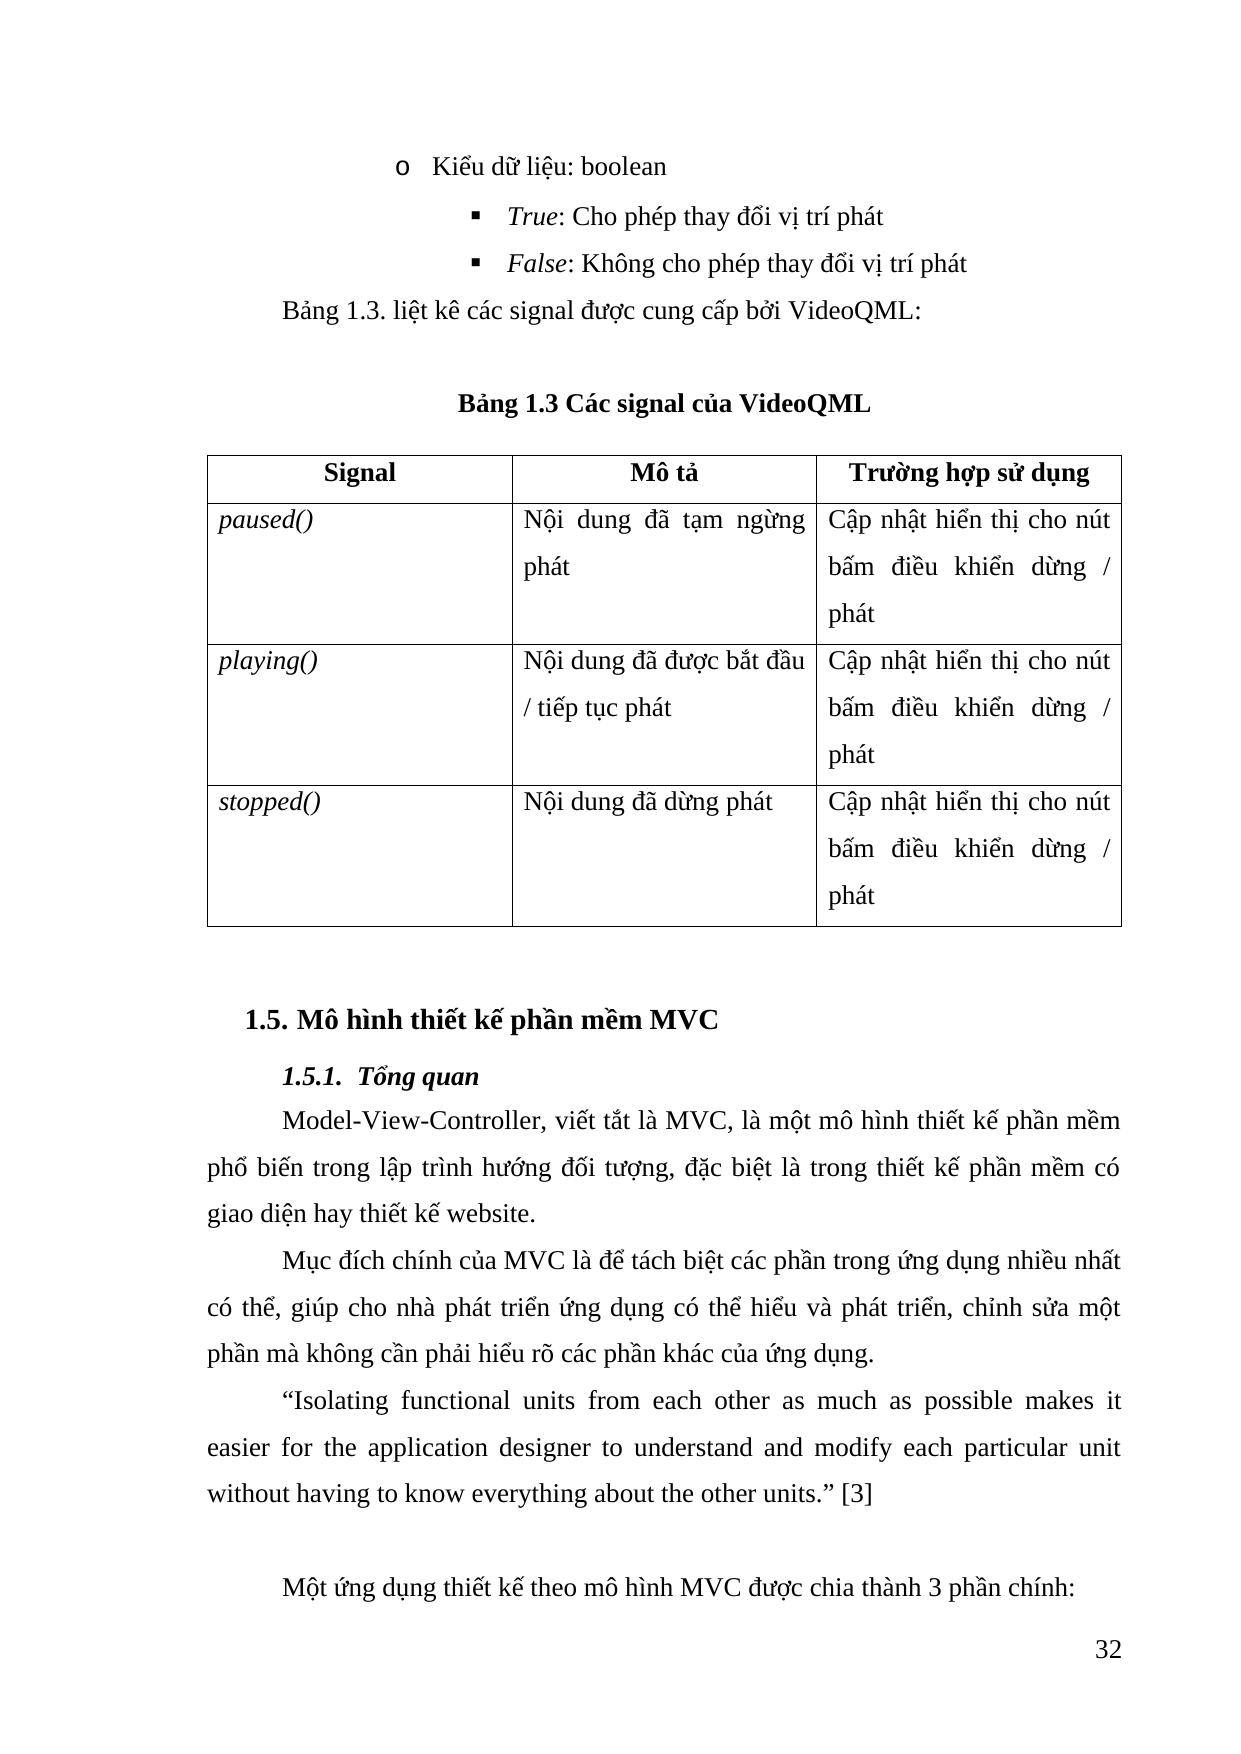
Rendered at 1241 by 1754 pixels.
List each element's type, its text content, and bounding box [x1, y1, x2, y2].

table_cell stopped() [208, 786, 512, 926]
subtitle Mô hình thiết kế phần mềm MVC [244, 1002, 1122, 1035]
list Kiểu dữ liệu: boolean [394, 150, 1122, 183]
table_header Signal [208, 456, 512, 502]
table_cell playing() [208, 645, 512, 784]
table_cell Cập nhật hiển thị cho nút bấm điều khiển dừng / phát [817, 504, 1121, 643]
text Model-View-Controller, viết tắt là MVC, là một mô hình thiết kế phần mềm phổ biến trong lập trình hướng đối tượng, đặc biệt là trong thiết kế phần mềm có giao diện hay thiết kế website. [207, 1104, 1122, 1228]
table_cell Nội dung đã được bắt đầu / tiếp tục phát [513, 645, 816, 784]
list True: Cho phép thay đổi vị trí phát [469, 200, 1122, 231]
text Bảng 1.3. liệt kê các signal được cung cấp bởi VideoQML: [207, 294, 1122, 325]
text Mục đích chính của MVC là để tách biệt các phần trong ứng dụng nhiều nhất có thể, giúp cho nhà phát triển ứng dụng có thể hiểu và phát triển, chỉnh sửa một phần mà không cần phải hiểu rõ các phần khác của ứng dụng. [207, 1244, 1122, 1368]
table_cell Nội dung đã tạm ngừng phát [513, 504, 816, 643]
table_cell paused() [208, 504, 512, 643]
list False: Không cho phép thay đổi vị trí phát [469, 247, 1122, 278]
table_cell Nội dung đã dừng phát [513, 786, 816, 926]
table_cell Cập nhật hiển thị cho nút bấm điều khiển dừng / phát [817, 645, 1121, 784]
text Một ứng dụng thiết kế theo mô hình MVC được chia thành 3 phần chính: [207, 1571, 1122, 1602]
table_header Mô tả [513, 456, 816, 502]
subtitle Tổng quan [282, 1060, 1122, 1092]
table_cell Cập nhật hiển thị cho nút bấm điều khiển dừng / phát [817, 786, 1121, 926]
table_header Trường hợp sử dụng [817, 456, 1121, 502]
text “Isolating functional units from each other as much as possible makes it easier for the application designer to understand and modify each particular unit without having to know everything about the other units.” [3] [207, 1384, 1122, 1508]
